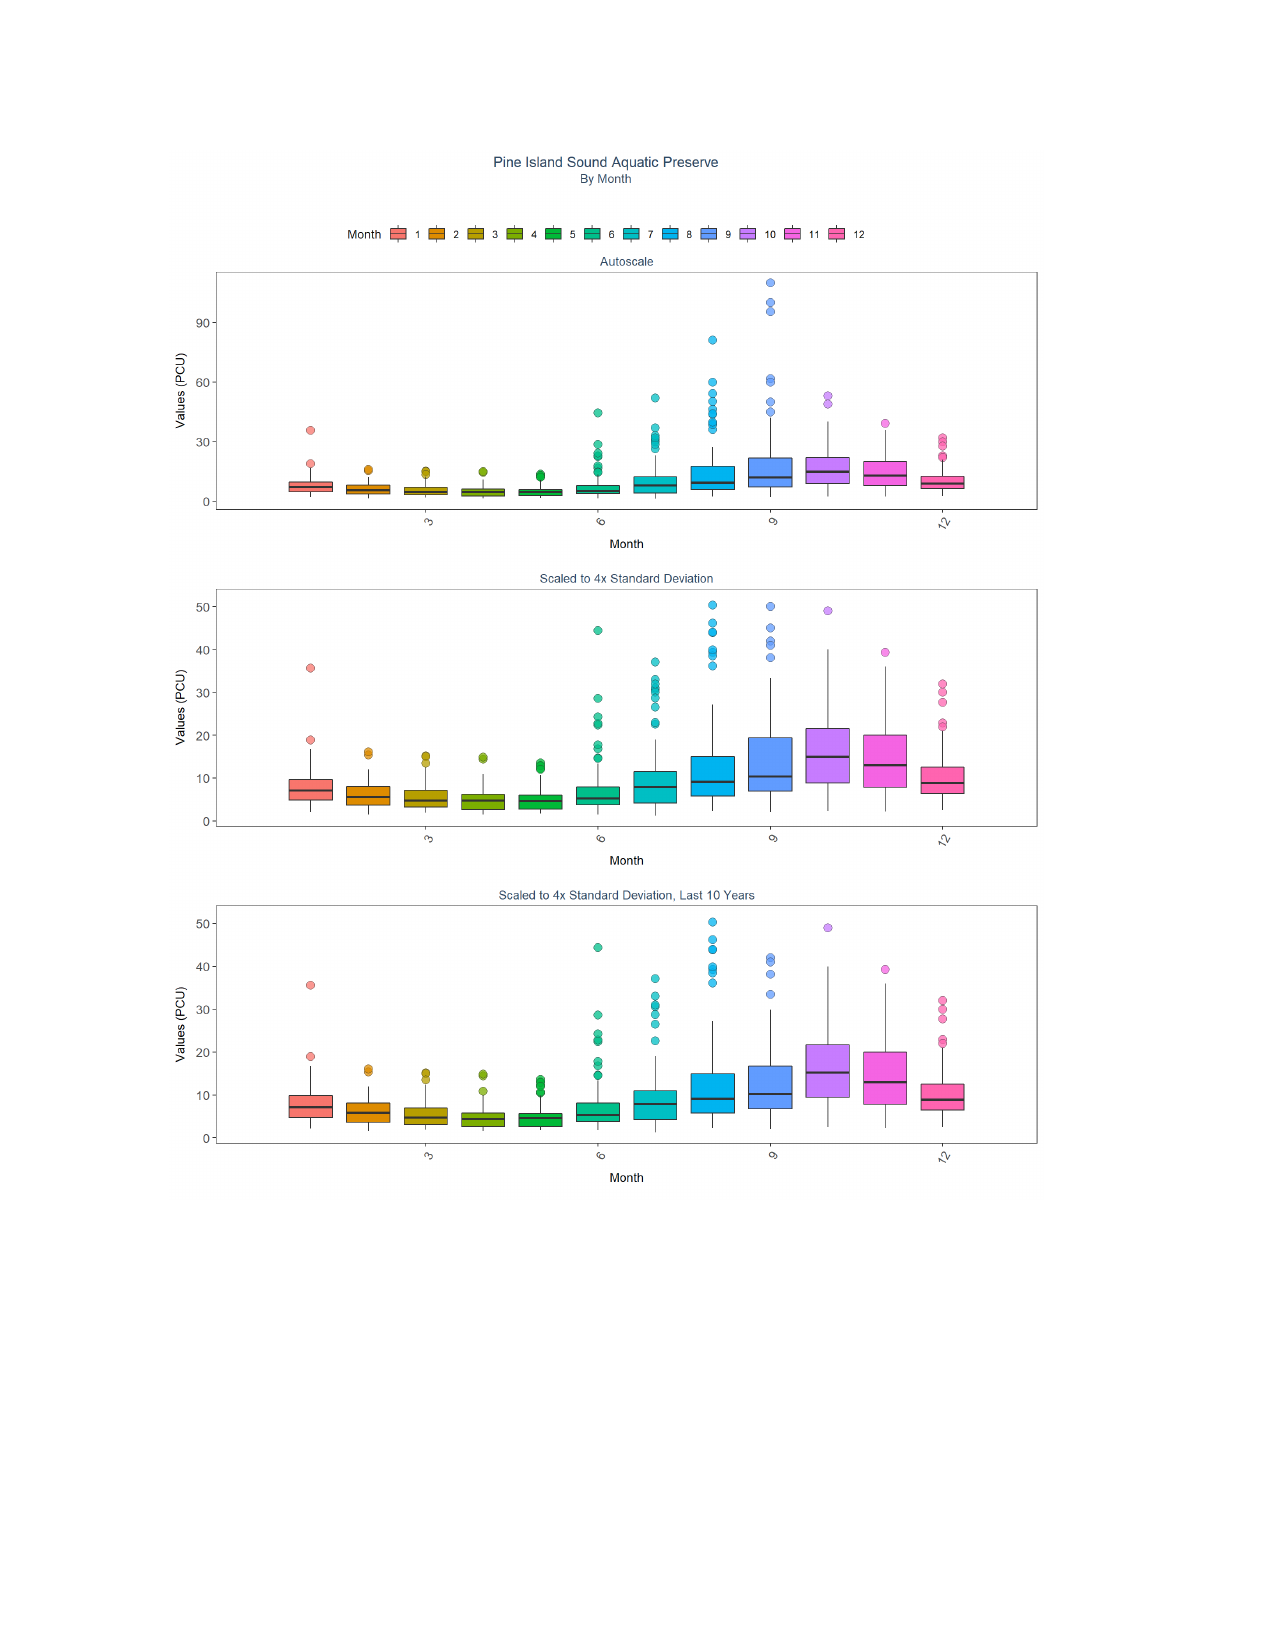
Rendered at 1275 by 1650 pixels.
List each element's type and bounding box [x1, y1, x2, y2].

picture [168, 150, 1044, 1200]
